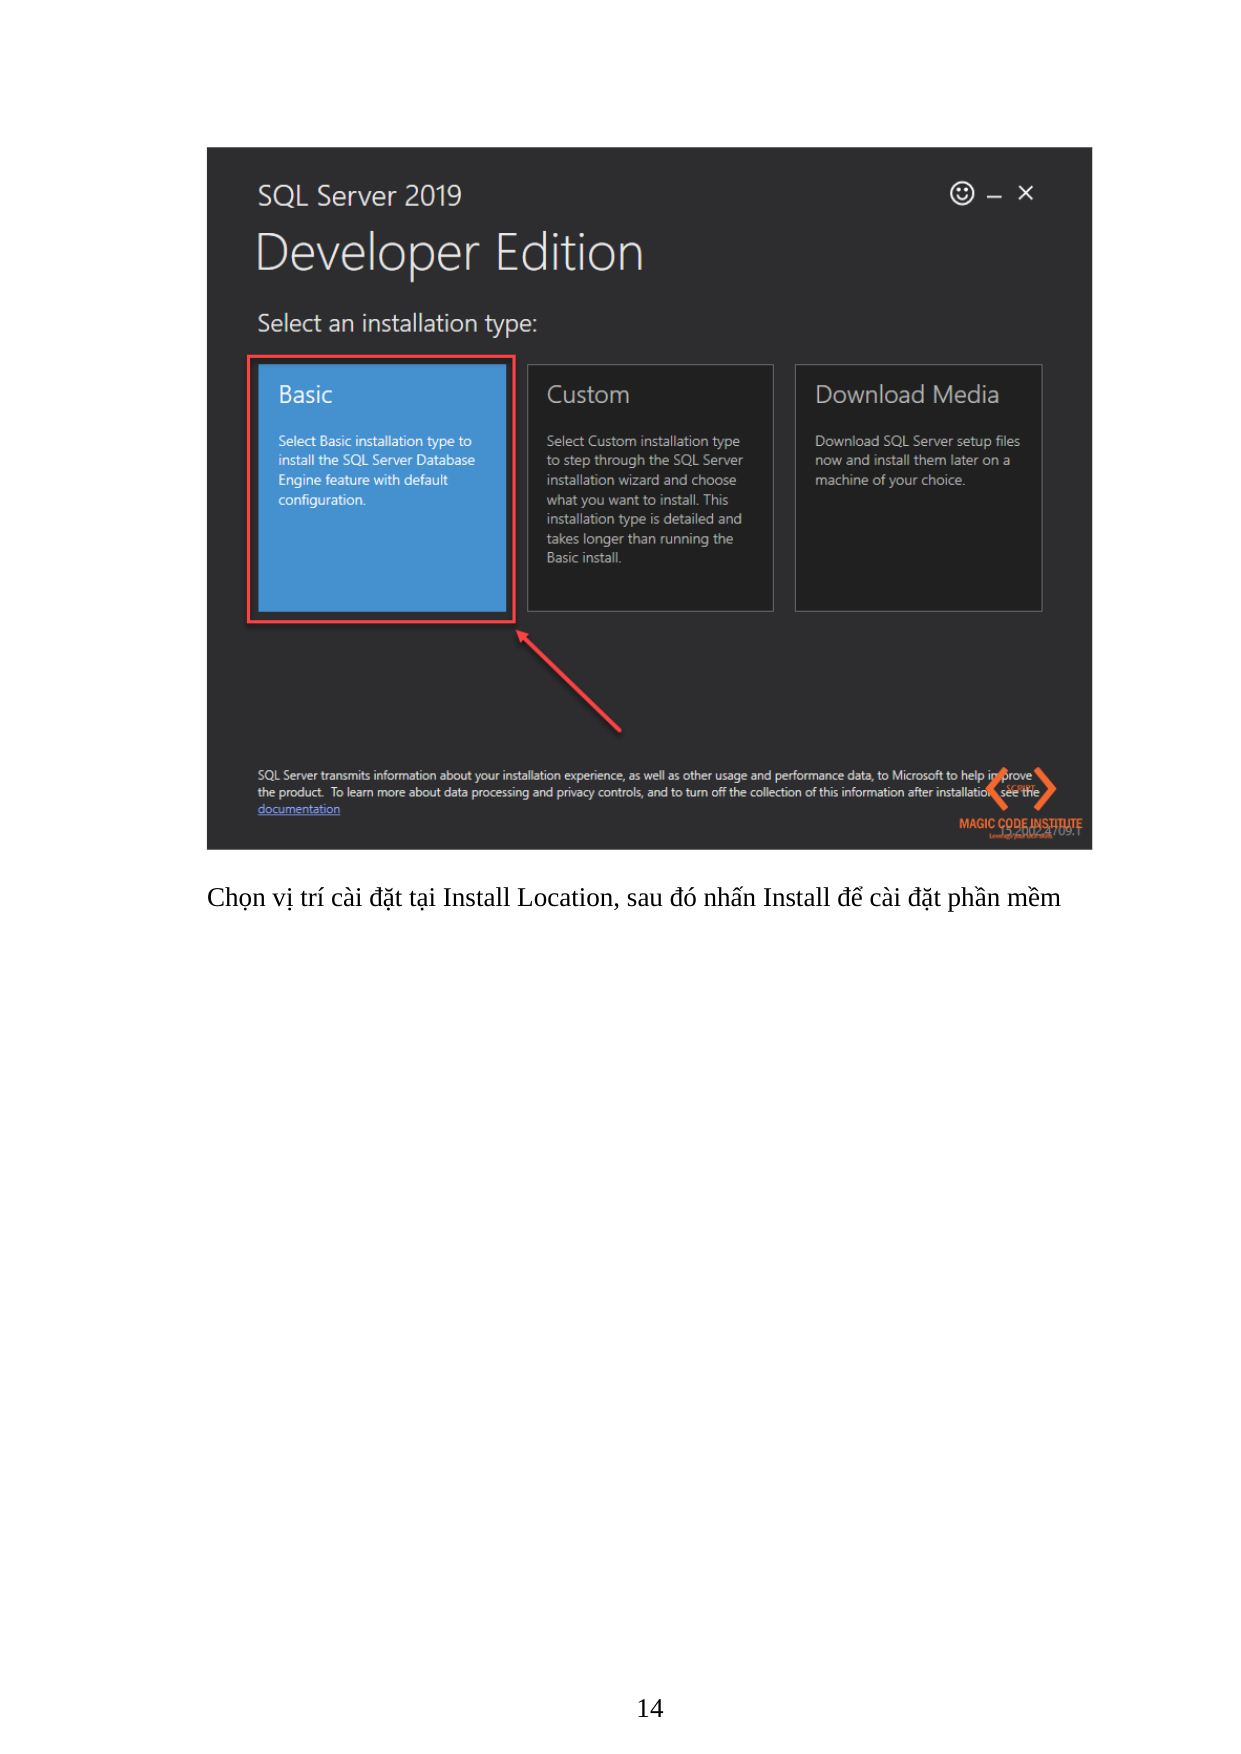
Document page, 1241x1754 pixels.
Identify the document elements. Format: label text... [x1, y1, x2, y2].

text Chọn vị trí cài đặt tại Install Location, sau đó nhấn Install để cài đặt phần mềm [207, 881, 1092, 912]
picture [206, 147, 1093, 850]
